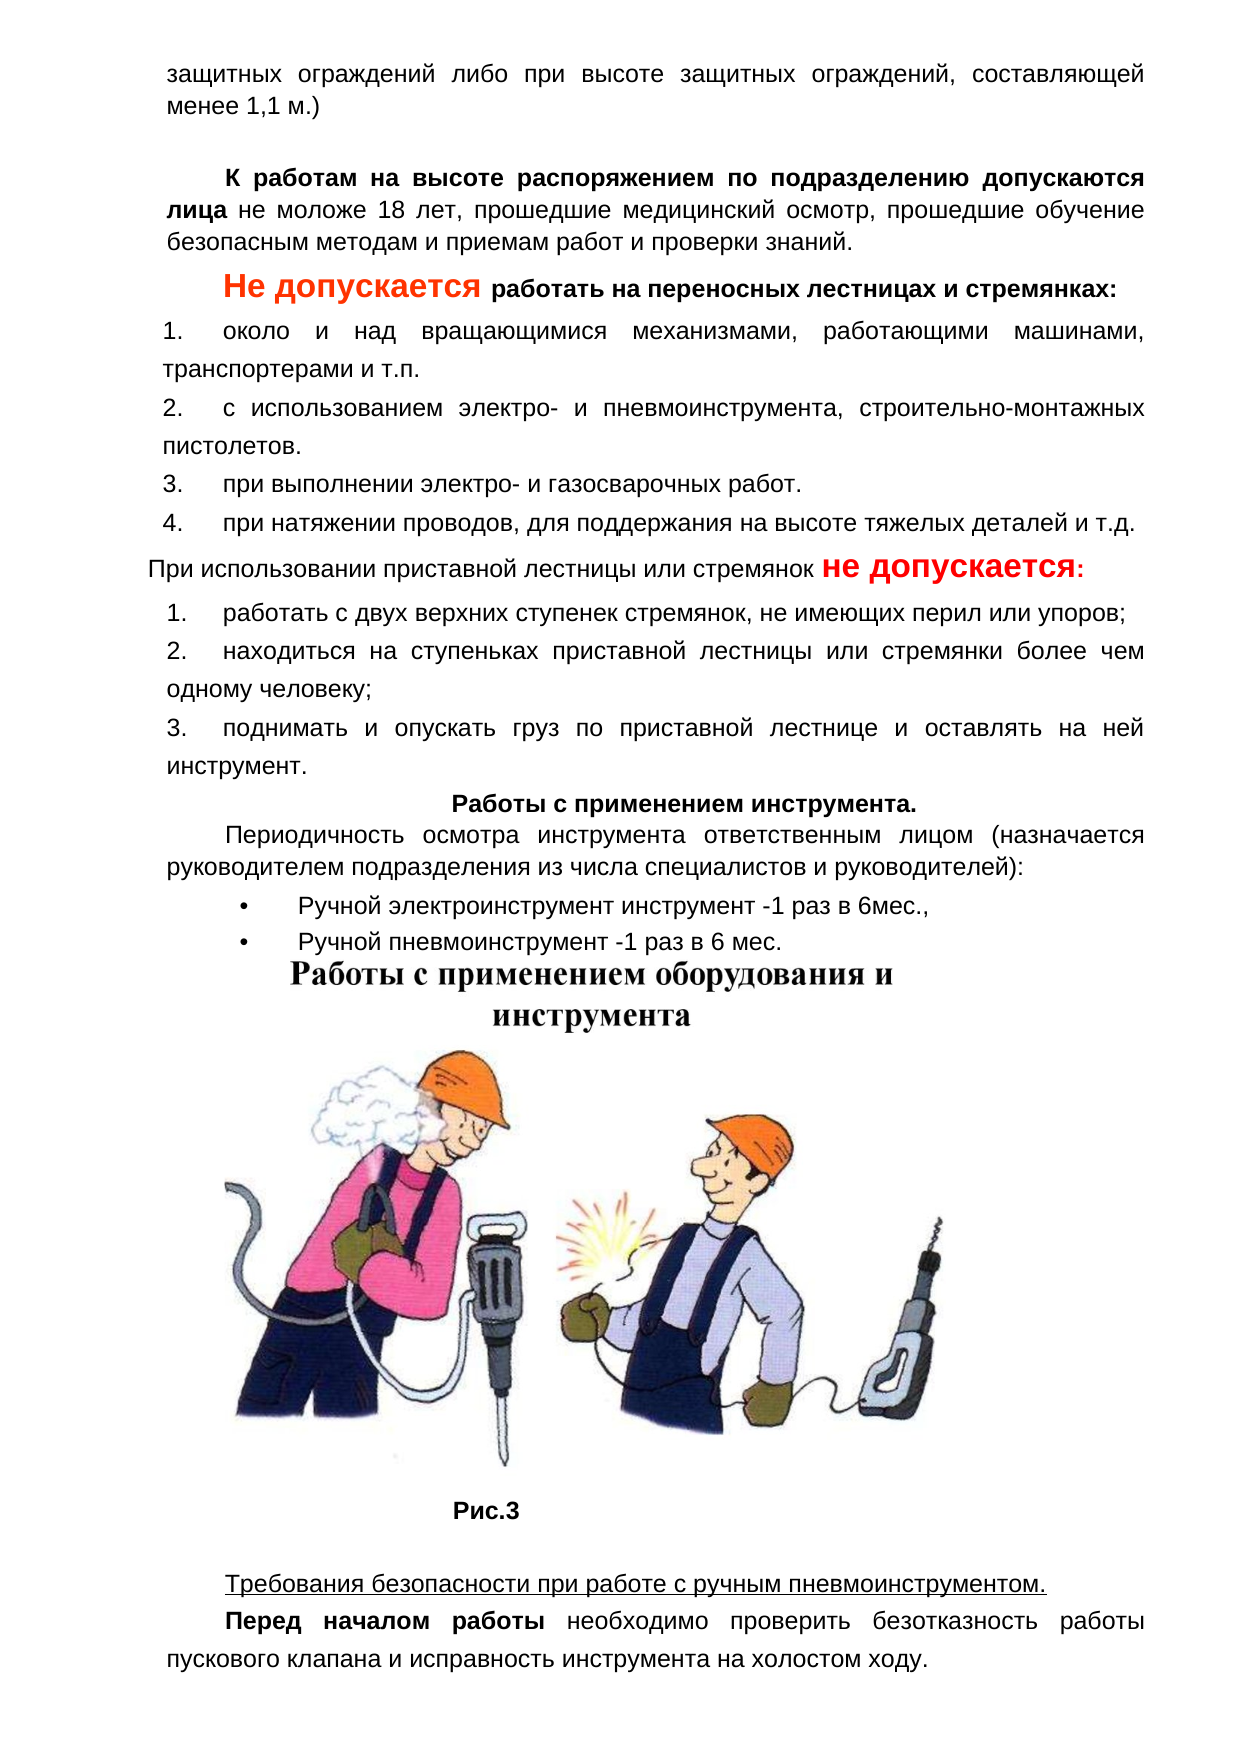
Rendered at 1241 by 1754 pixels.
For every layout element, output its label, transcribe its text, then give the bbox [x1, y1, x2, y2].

picture [224, 959, 947, 1492]
text Требования безопасности при работе с ручным пневмоинструментом. [224, 1568, 1181, 1597]
text К работам на высоте распоряжением по подразделению допускаются лица не моложе 18 лет, прошедшие медицинский осмотр, прошедшие обучение безопасным методам и приемам работ и проверки знаний. [166, 163, 1146, 256]
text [166, 59, 1146, 120]
list около и над вращающимися механизмами, работающими машинами, транспортерами и т.п. [162, 316, 1146, 383]
list находиться на ступеньках приставной лестницы или стремянки более чем одному человеку; [166, 636, 1146, 703]
text Рис.3 [148, 1496, 824, 1525]
list Ручной электроинструмент инструмент -1 раз в 6мес., [239, 891, 1146, 920]
text Периодичность осмотра инструмента ответственным лицом (назначается руководителем подразделения из числа специалистов и руководителей): [166, 819, 1146, 881]
text Работы с применением инструмента. [188, 789, 1181, 818]
list Ручной пневмоинструмент -1 раз в 6 мес. [239, 927, 1146, 955]
text Не допускается работать на переносных лестницах и стремянках: [223, 266, 1146, 304]
list работать с двух верхних ступенек стремянок, не имеющих перил или упоров; [166, 598, 1146, 627]
list поднимать и опускать груз по приставной лестнице и оставлять на ней инструмент. [166, 713, 1146, 779]
text При использовании приставной лестницы или стремянок не допускается: [148, 546, 1146, 585]
list при натяжении проводов, для поддержания на высоте тяжелых деталей и т.д. [162, 508, 1146, 536]
list при выполнении электро- и газосварочных работ. [162, 469, 1146, 498]
text Перед началом работы необходимо проверить безотказность работы пускового клапана и исправность инструмента на холостом ходу. [166, 1606, 1146, 1673]
list с использованием электро- и пневмоинструмента, строительно-монтажных пистолетов. [162, 393, 1146, 460]
